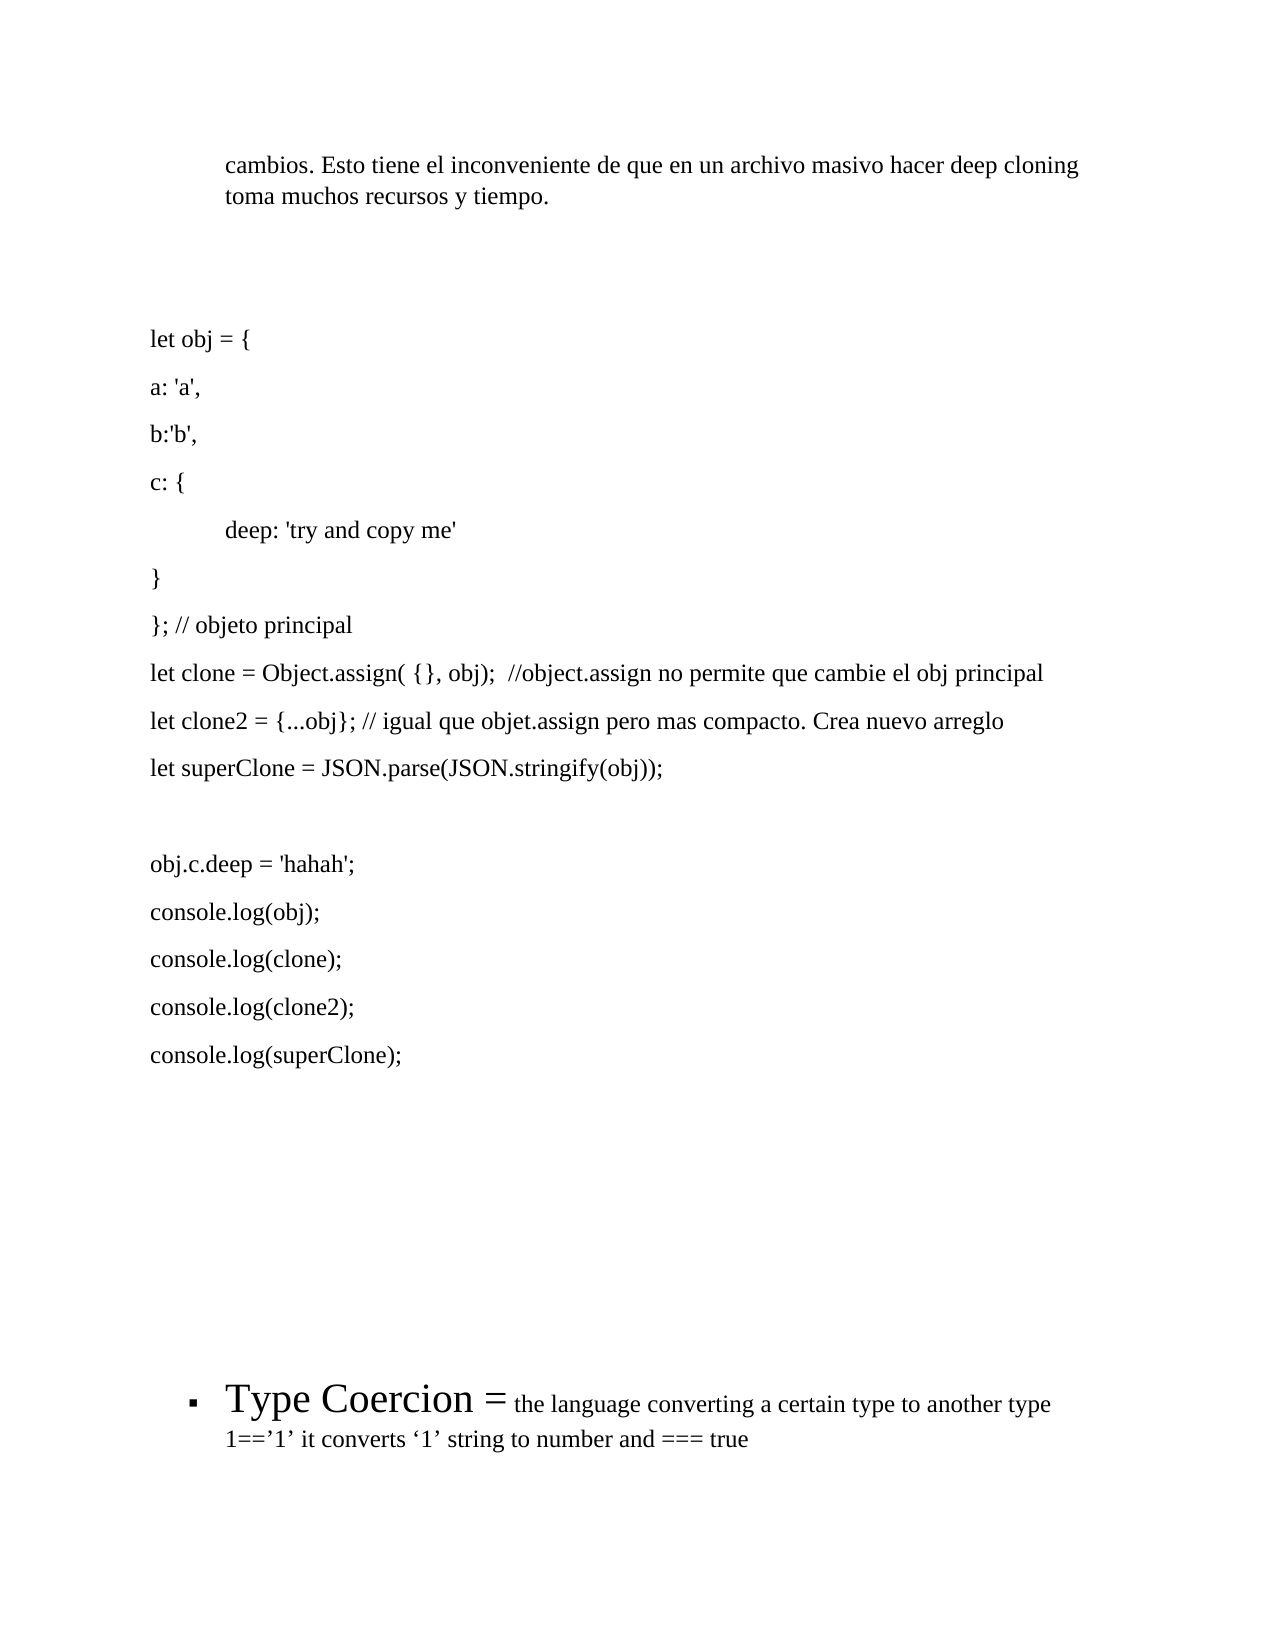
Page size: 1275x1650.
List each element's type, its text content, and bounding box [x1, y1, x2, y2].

text } [150, 563, 1125, 591]
text console.log(obj); [150, 897, 1125, 925]
text console.log(clone); [150, 944, 1125, 973]
text let clone2 = {...obj}; // igual que objet.assign pero mas compacto. Crea nuevo arreglo [150, 706, 1125, 734]
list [187, 150, 1125, 210]
text obj.c.deep = 'hahah'; [150, 849, 1125, 878]
text b:'b', [150, 419, 1125, 448]
text }; // objeto principal [150, 610, 1125, 639]
text deep: 'try and copy me' [150, 515, 1125, 544]
text let obj = { [150, 324, 1125, 353]
text a: 'a', [150, 372, 1125, 401]
text console.log(clone2); [150, 992, 1125, 1021]
text console.log(superClone); [150, 1040, 1125, 1068]
text let clone = Object.assign( {}, obj); //object.assign no permite que cambie el obj principal [150, 658, 1125, 687]
list Type Coercion = the language converting a certain type to another type 1==’1’ it converts ‘1’ string to number and === true [187, 1374, 1125, 1453]
text c: { [150, 467, 1125, 496]
text let superClone = JSON.parse(JSON.stringify(obj)); [150, 753, 1125, 782]
